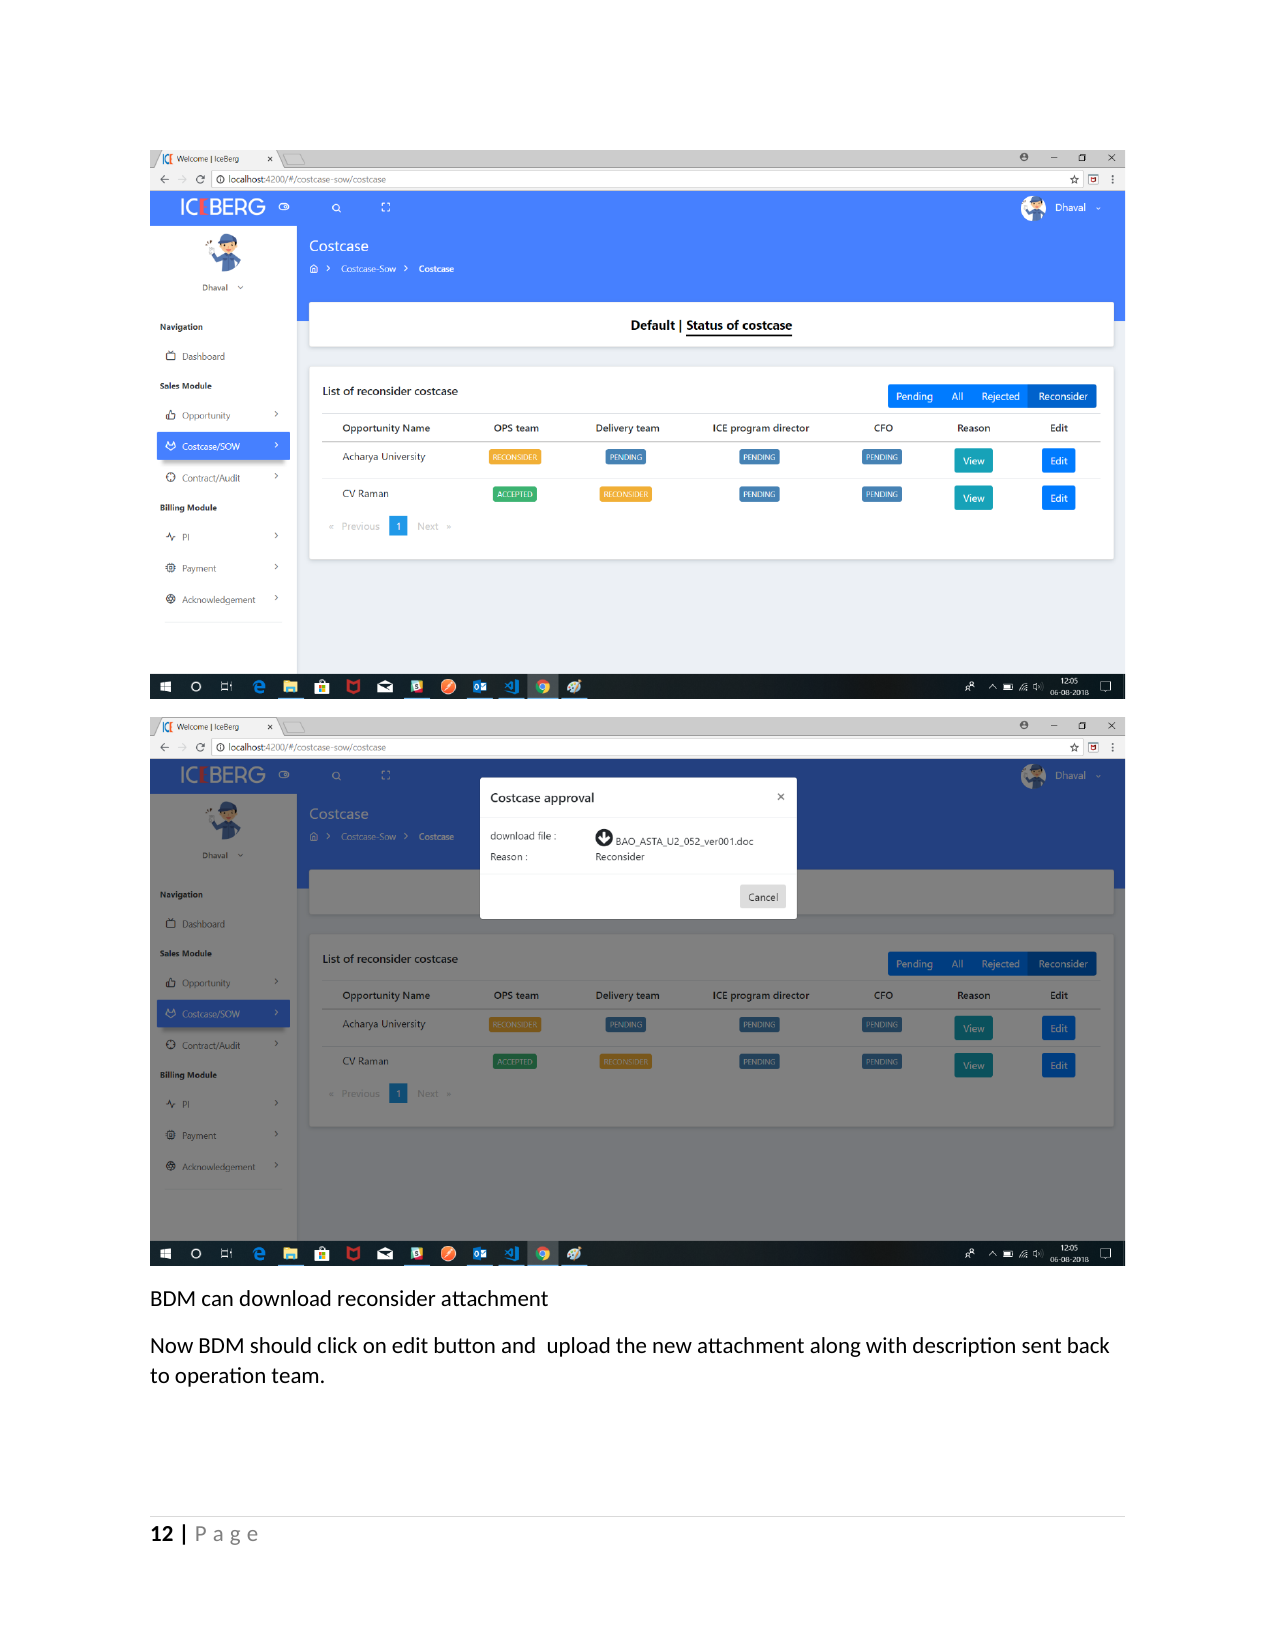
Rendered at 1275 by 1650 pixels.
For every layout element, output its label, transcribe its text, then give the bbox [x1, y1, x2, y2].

text Now BDM should click on edit button and upload the new attachment along with description sent back to operation team. [150, 1331, 1125, 1390]
picture [150, 150, 1125, 699]
picture [150, 717, 1125, 1266]
text BDM can download reconsider attachment [150, 1284, 1125, 1313]
